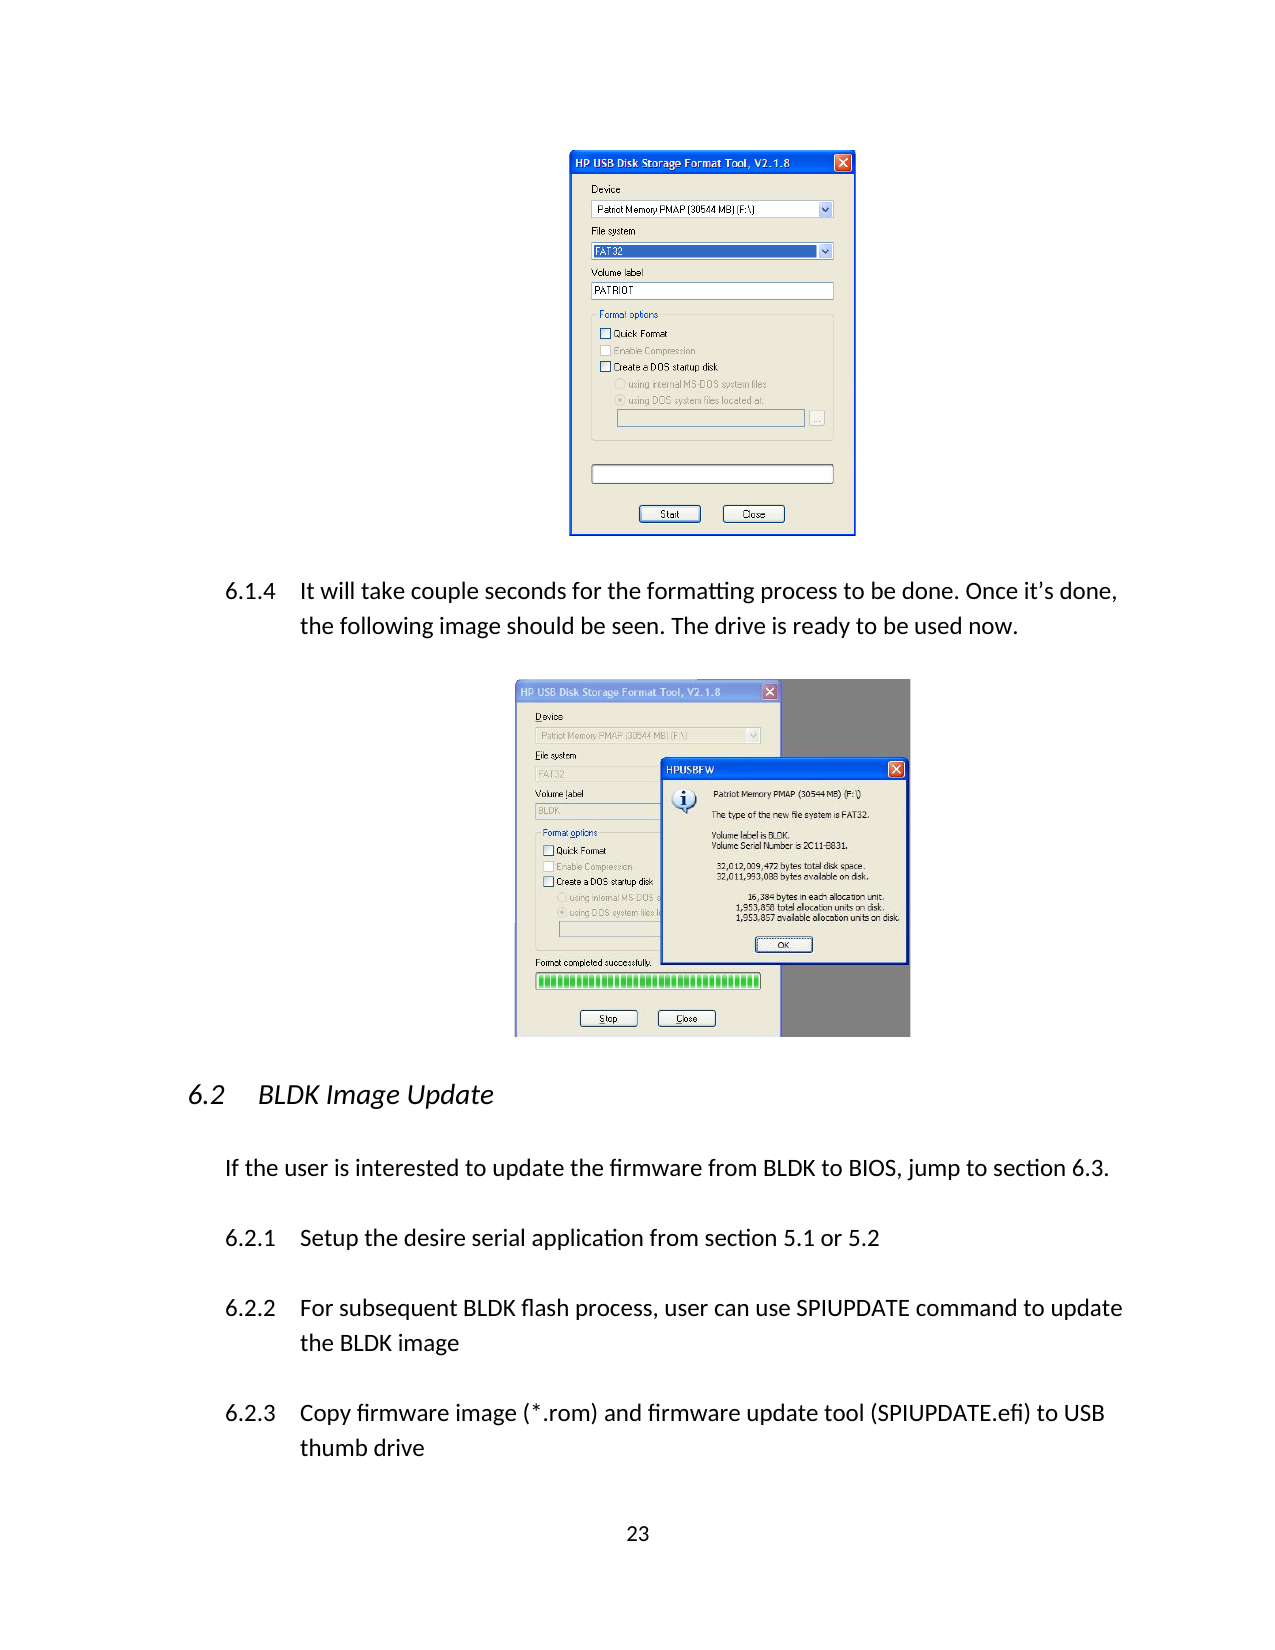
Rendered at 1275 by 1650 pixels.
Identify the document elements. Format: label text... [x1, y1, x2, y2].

list If the user is interested to update the firmware from BLDK to BIOS, jump to section 6.3. [225, 1152, 1125, 1182]
picture [514, 679, 911, 1037]
picture [569, 150, 856, 536]
list Copy firmware image (*.rom) and firmware update tool (SPIUPDATE.efi) to USB thumb drive [225, 1397, 1125, 1462]
list Setup the desire serial application from section 5.1 or 5.2 [225, 1222, 1125, 1252]
list BLDK Image Update [187, 1076, 1125, 1111]
list For subsequent BLDK flash process, user can use SPIUPDATE command to update the BLDK image [225, 1292, 1125, 1357]
list It will take couple seconds for the formatting process to be done. Once it’s done, the following image should be seen. The drive is ready to be used now. [225, 575, 1125, 640]
